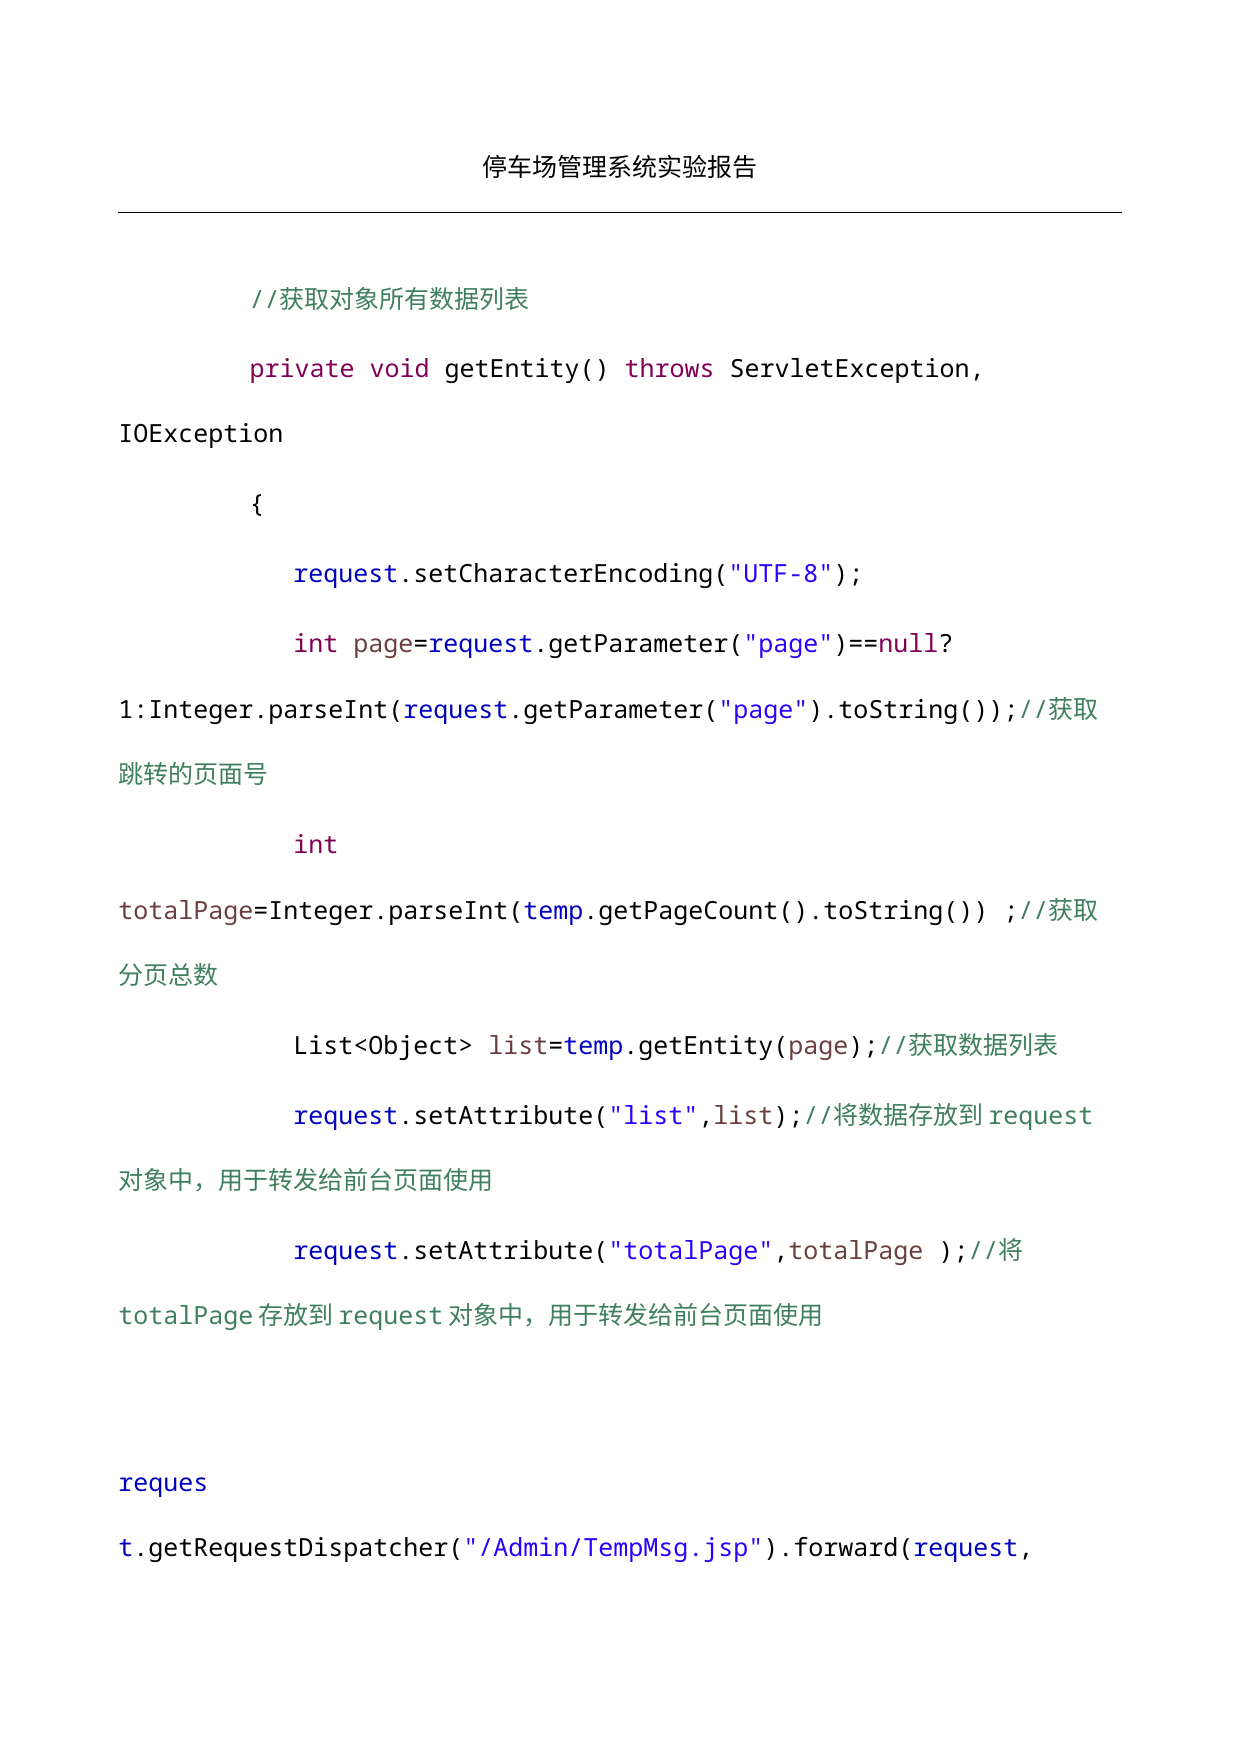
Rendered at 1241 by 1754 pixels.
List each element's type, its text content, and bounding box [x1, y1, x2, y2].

text request.setAttribute("list",list);//将数据存放到request对象中，用于转发给前台页面使用 [118, 1081, 1122, 1211]
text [118, 1352, 1122, 1579]
text List<Object> list=temp.getEntity(page);//获取数据列表 [118, 1011, 1122, 1076]
text int totalPage=Integer.parseInt(temp.getPageCount().toString()) ;//获取分页总数 [118, 811, 1122, 1006]
text int page=request.getParameter("page")==null?1:Integer.parseInt(request.getParameter("page").toString());//获取跳转的页面号 [118, 611, 1122, 806]
text request.setAttribute("totalPage",totalPage );//将totalPage存放到request对象中，用于转发给前台页面使用 [118, 1216, 1122, 1346]
text private void getEntity() throws ServletException, IOException [118, 335, 1122, 465]
text //获取对象所有数据列表 [118, 265, 1122, 330]
text request.setCharacterEncoding("UTF-8"); [118, 540, 1122, 605]
text { [118, 470, 1122, 535]
